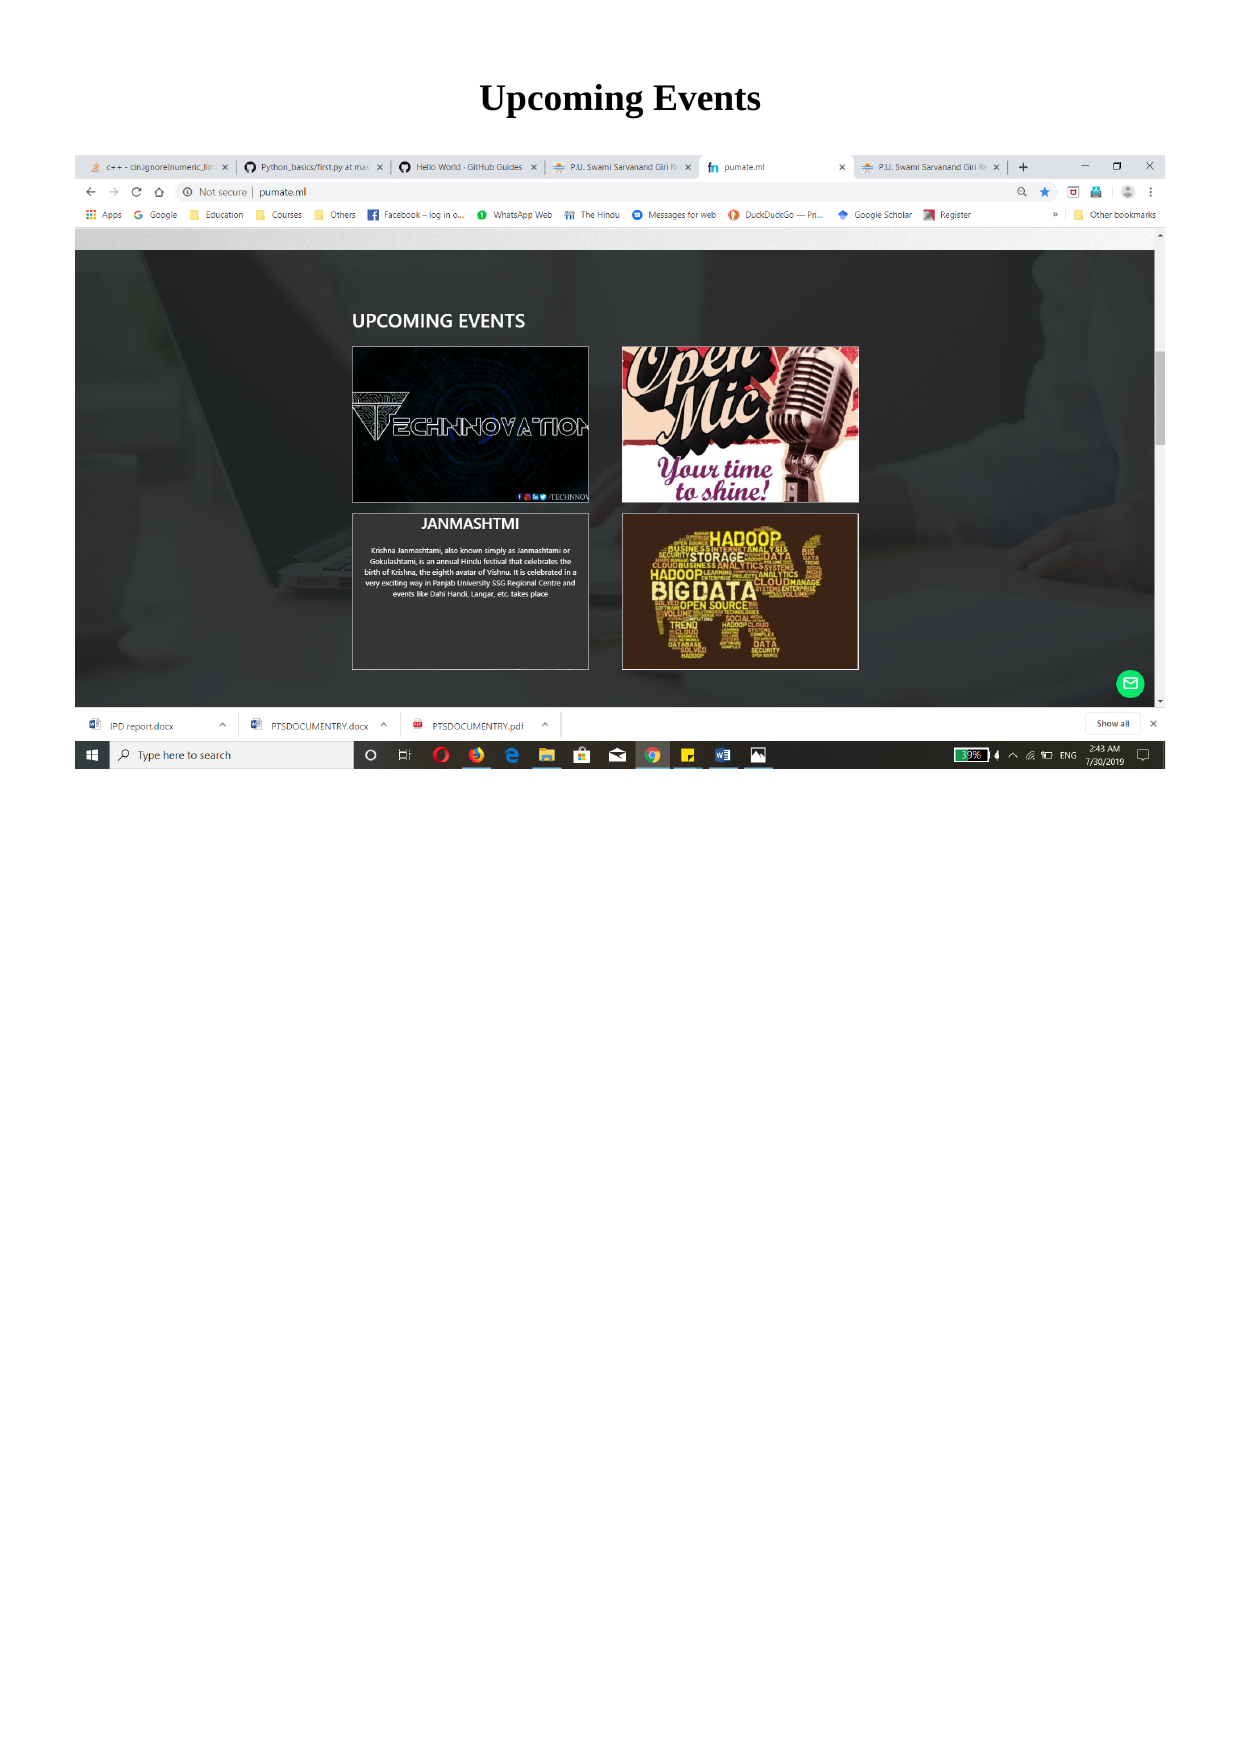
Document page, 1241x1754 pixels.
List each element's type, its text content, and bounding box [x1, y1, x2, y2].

text Upcoming Events [75, 75, 1165, 118]
picture [75, 155, 1166, 769]
